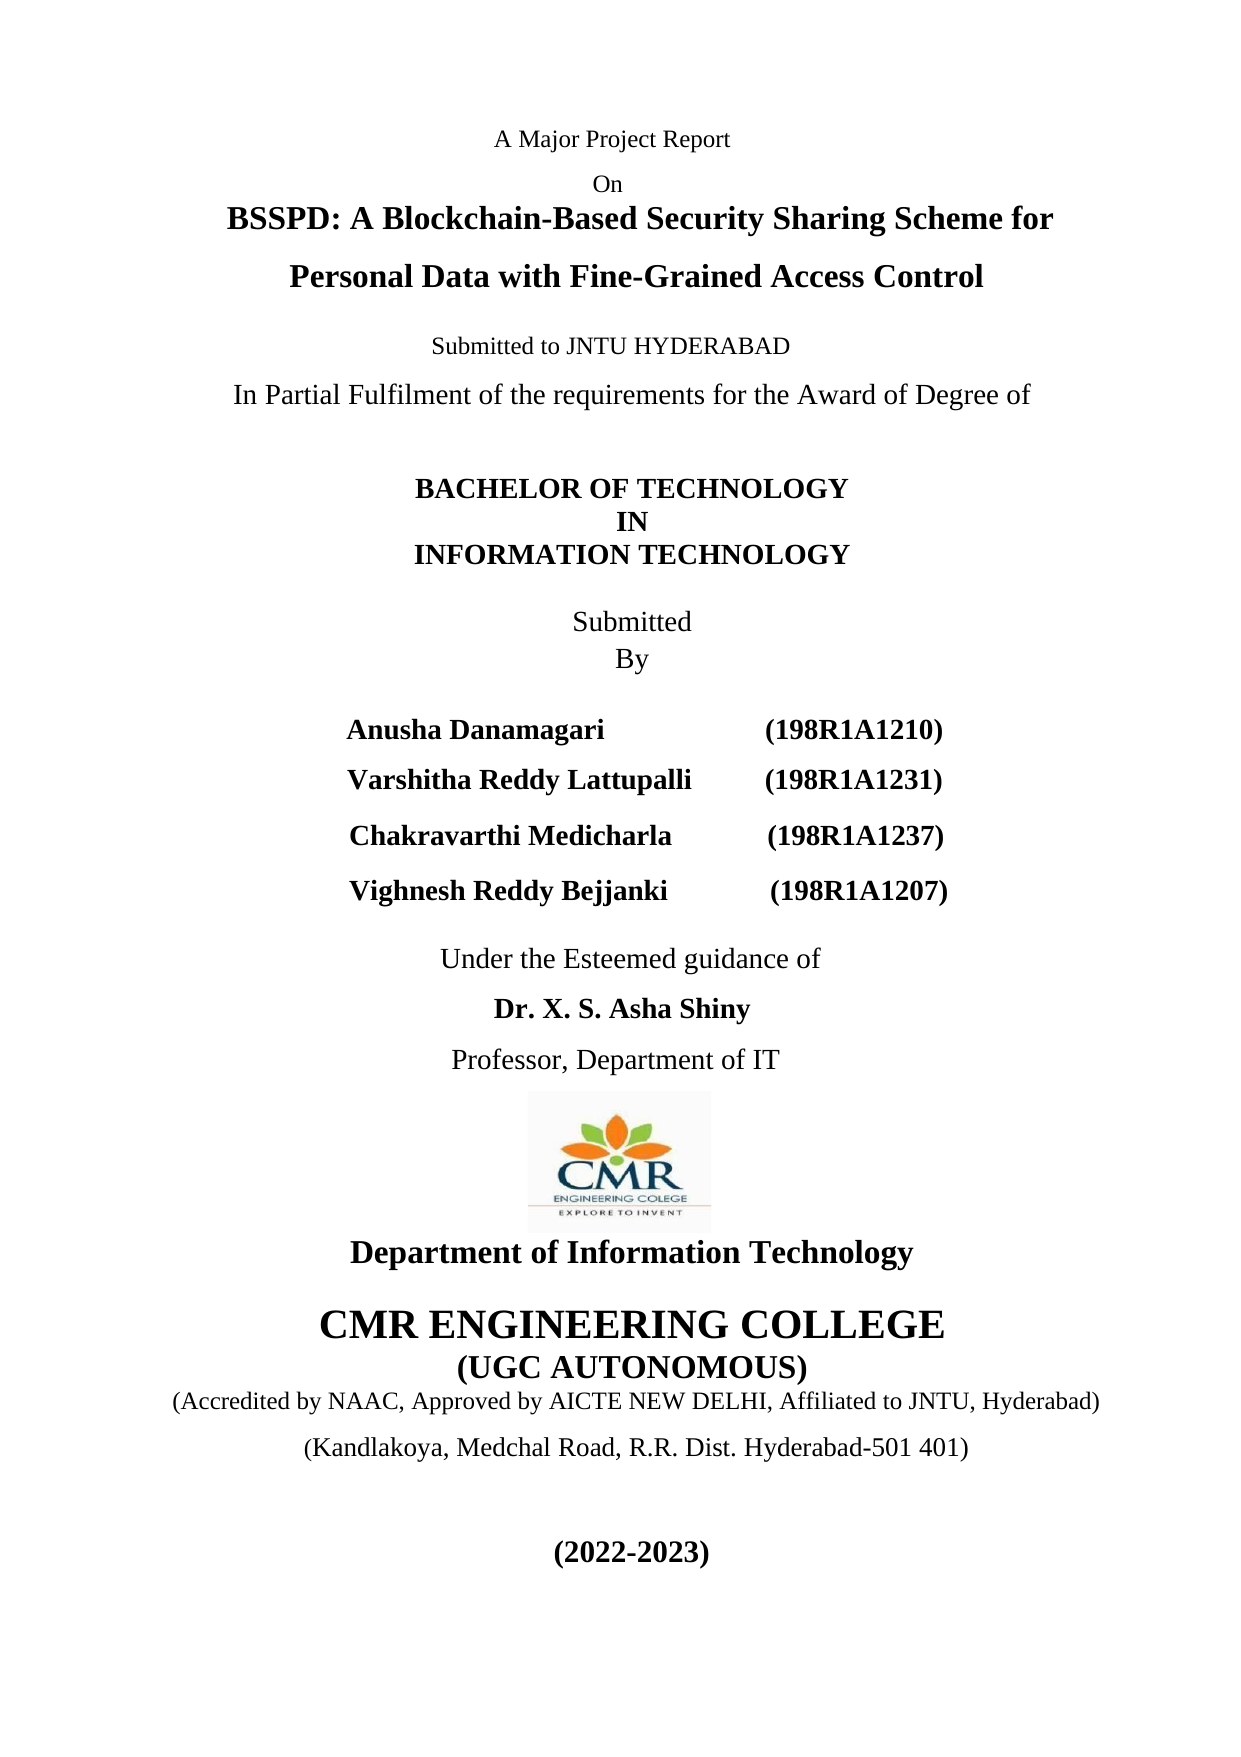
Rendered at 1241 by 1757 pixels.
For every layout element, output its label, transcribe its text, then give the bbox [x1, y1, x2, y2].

text INFORMATION TECHNOLOGY [411, 538, 852, 571]
text CMR ENGINEERING COLLEGE [148, 1299, 1116, 1347]
text (2022-2023) [146, 1533, 1116, 1569]
text Professor, Department of IT [444, 1042, 1116, 1075]
text In Partial Fulfilment of the requirements for the Award of Degree of [147, 377, 1116, 411]
subtitle Chakravarthi Medicharla (198R1A1237) [181, 818, 956, 851]
text Submitted By [571, 604, 692, 674]
subtitle Dr. X. S. Asha Shiny [106, 991, 1116, 1025]
subtitle Department of Information Technology [147, 1087, 1116, 1271]
text Submitted to JNTU HYDERABAD [406, 331, 1116, 360]
text Under the Esteemed guidance of [144, 941, 1116, 974]
text A Major Project Report [373, 124, 1116, 153]
text Personal Data with Fine-Grained Access Control [106, 256, 1167, 294]
text On [148, 169, 1116, 198]
subtitle (UGC AUTONOMOUS) [411, 1347, 853, 1386]
subtitle Vighnesh Reddy Bejjanki (198R1A1207) [181, 873, 956, 907]
subtitle Anusha Danamagari (198R1A1210) [215, 712, 1167, 746]
text BSSPD: A Blockchain-Based Security Sharing Scheme for [106, 198, 1166, 237]
text (Accredited by NAAC, Approved by AICTE NEW DELHI, Affiliated to JNTU, Hyderabad) (Kandlakoya, Medchal Road, R.R. Dist. Hyderabad-501 401) [156, 1386, 1116, 1462]
subtitle BACHELOR OF TECHNOLOGY IN [414, 471, 849, 538]
text Varshitha Reddy Lattupalli (198R1A1231) [106, 762, 1167, 796]
picture [527, 1091, 712, 1233]
